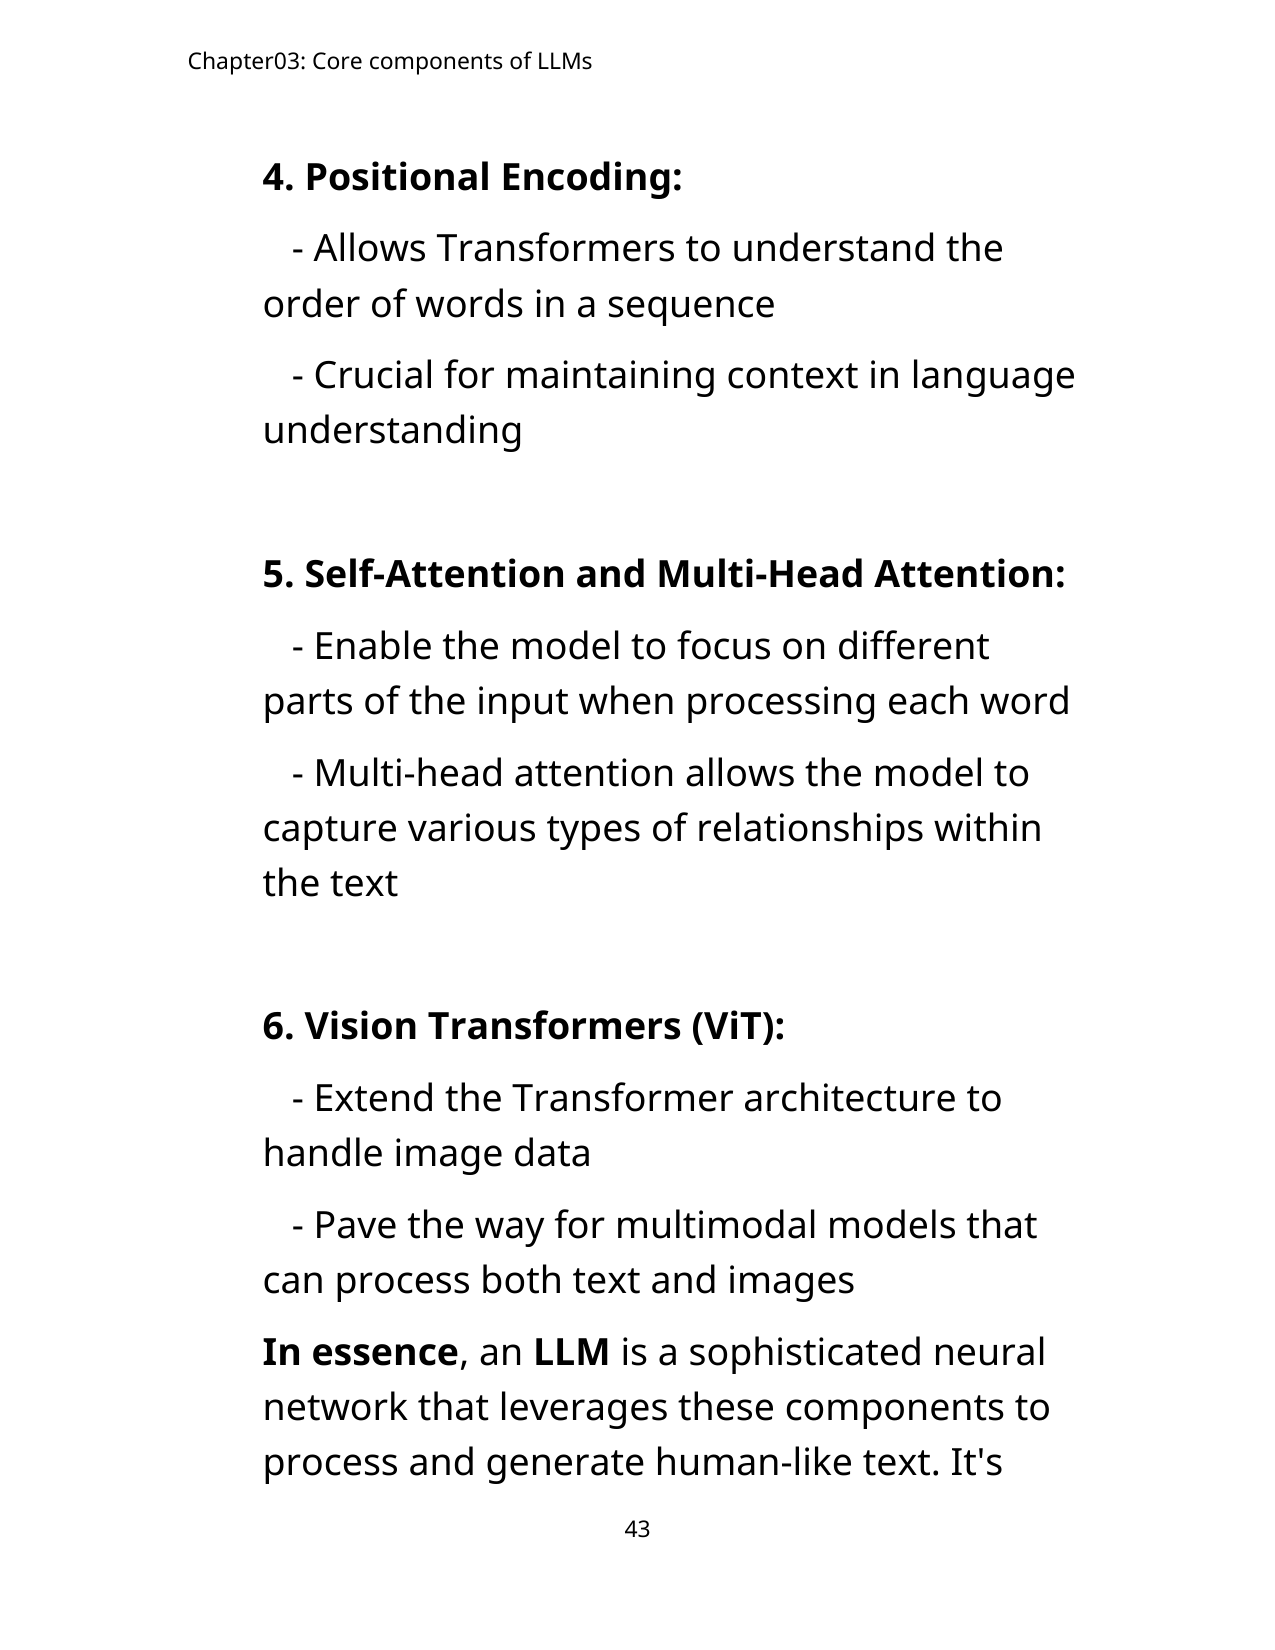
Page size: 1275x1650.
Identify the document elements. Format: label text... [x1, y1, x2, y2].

text 5. Self-Attention and Multi-Head Attention: [262, 547, 1087, 598]
text - Crucial for maintaining context in language understanding [262, 349, 1087, 455]
text 6. Vision Transformers (ViT): [262, 1000, 1087, 1051]
text - Pave the way for multimodal models that can process both text and images [262, 1198, 1087, 1304]
text - Extend the Transformer architecture to handle image data [262, 1071, 1087, 1178]
text - Allows Transformers to understand the order of words in a sequence [262, 222, 1087, 328]
text - Enable the model to focus on different parts of the input when processing each word [262, 619, 1087, 725]
text 4. Positional Encoding: [262, 150, 1087, 201]
text - Multi-head attention allows the model to capture various types of relationships within the text [262, 746, 1087, 907]
text In essence, an LLM is a sophisticated neural network that leverages these components to process and generate human-like text. It's trained on vast amounts of data, using unsupervised learning techniques to capture patterns and relationships in language. The result is a model capable of understanding context, generating coherent text, and performing a wide range of language-related tasks. [262, 1325, 1087, 1486]
